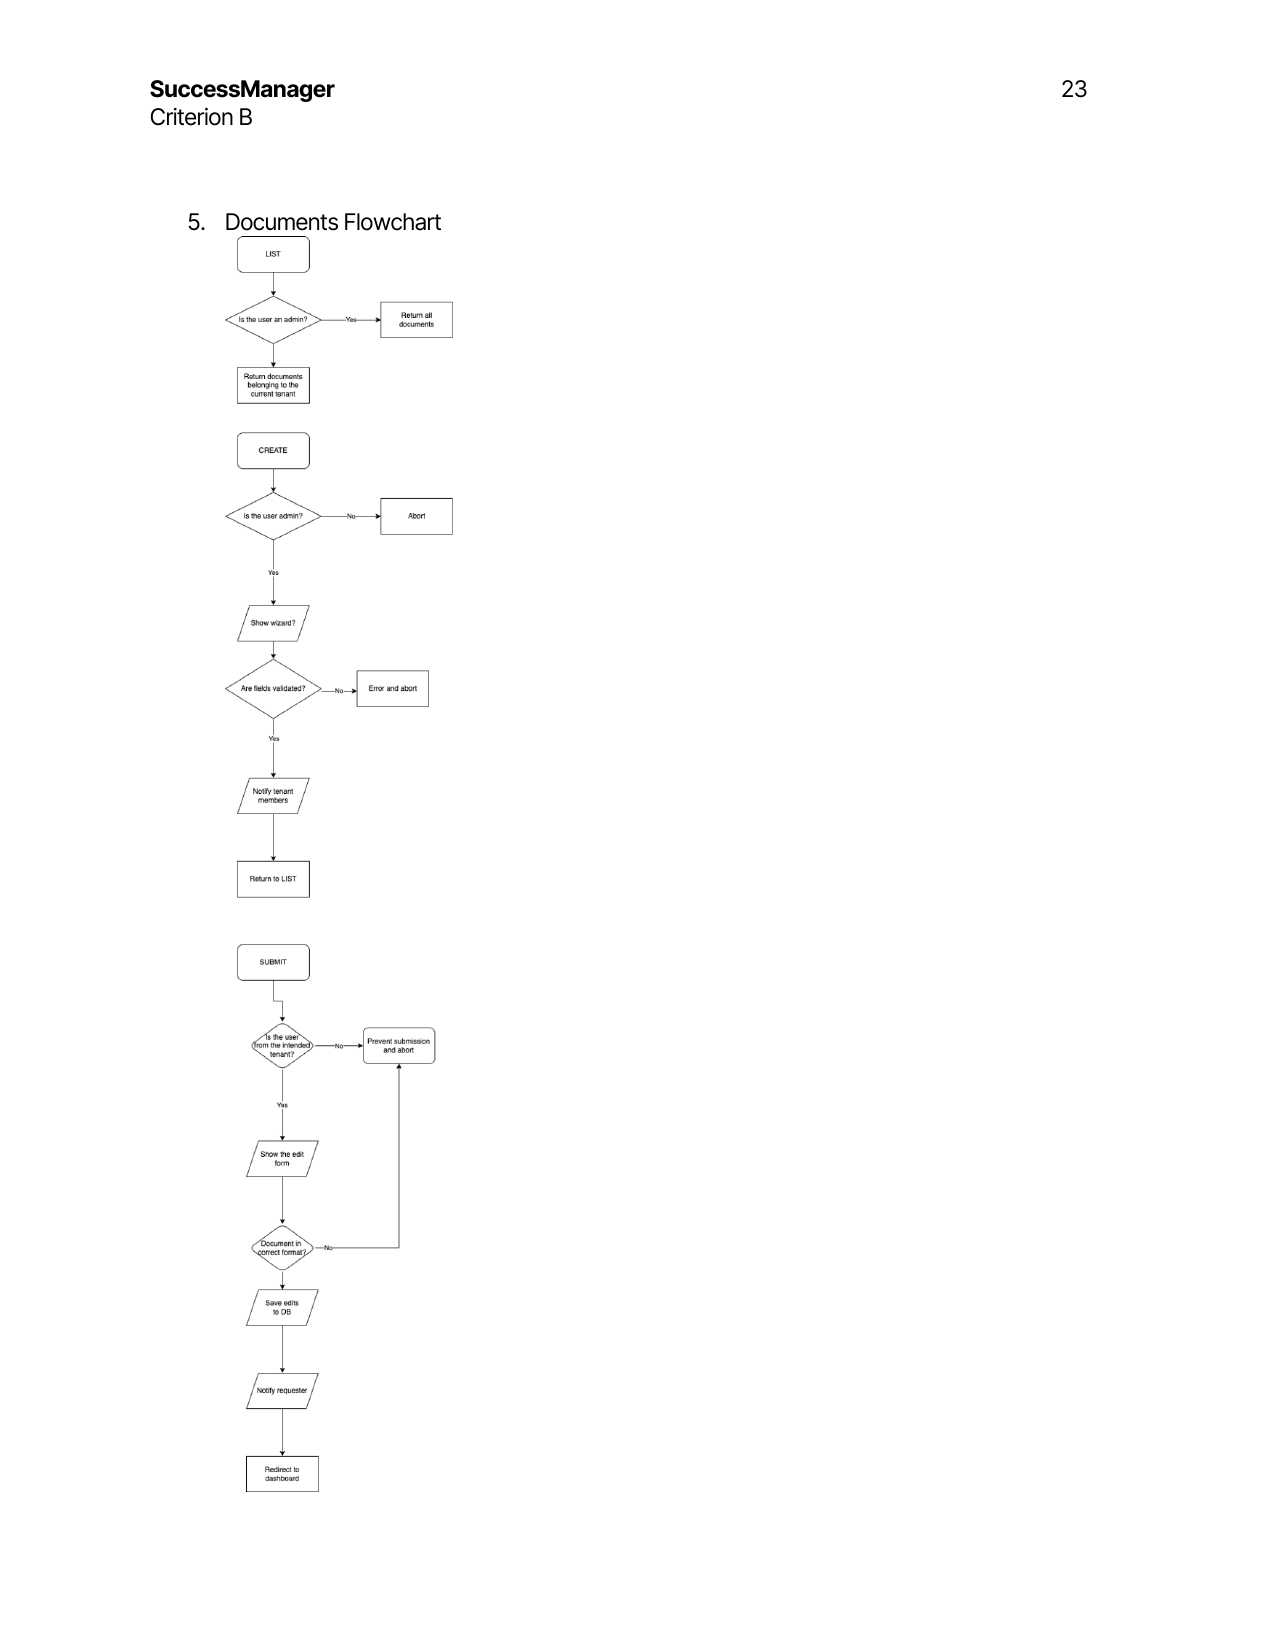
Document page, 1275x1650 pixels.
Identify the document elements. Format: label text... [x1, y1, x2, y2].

list Documents Flowchart [187, 208, 1125, 236]
picture [225, 236, 453, 1492]
